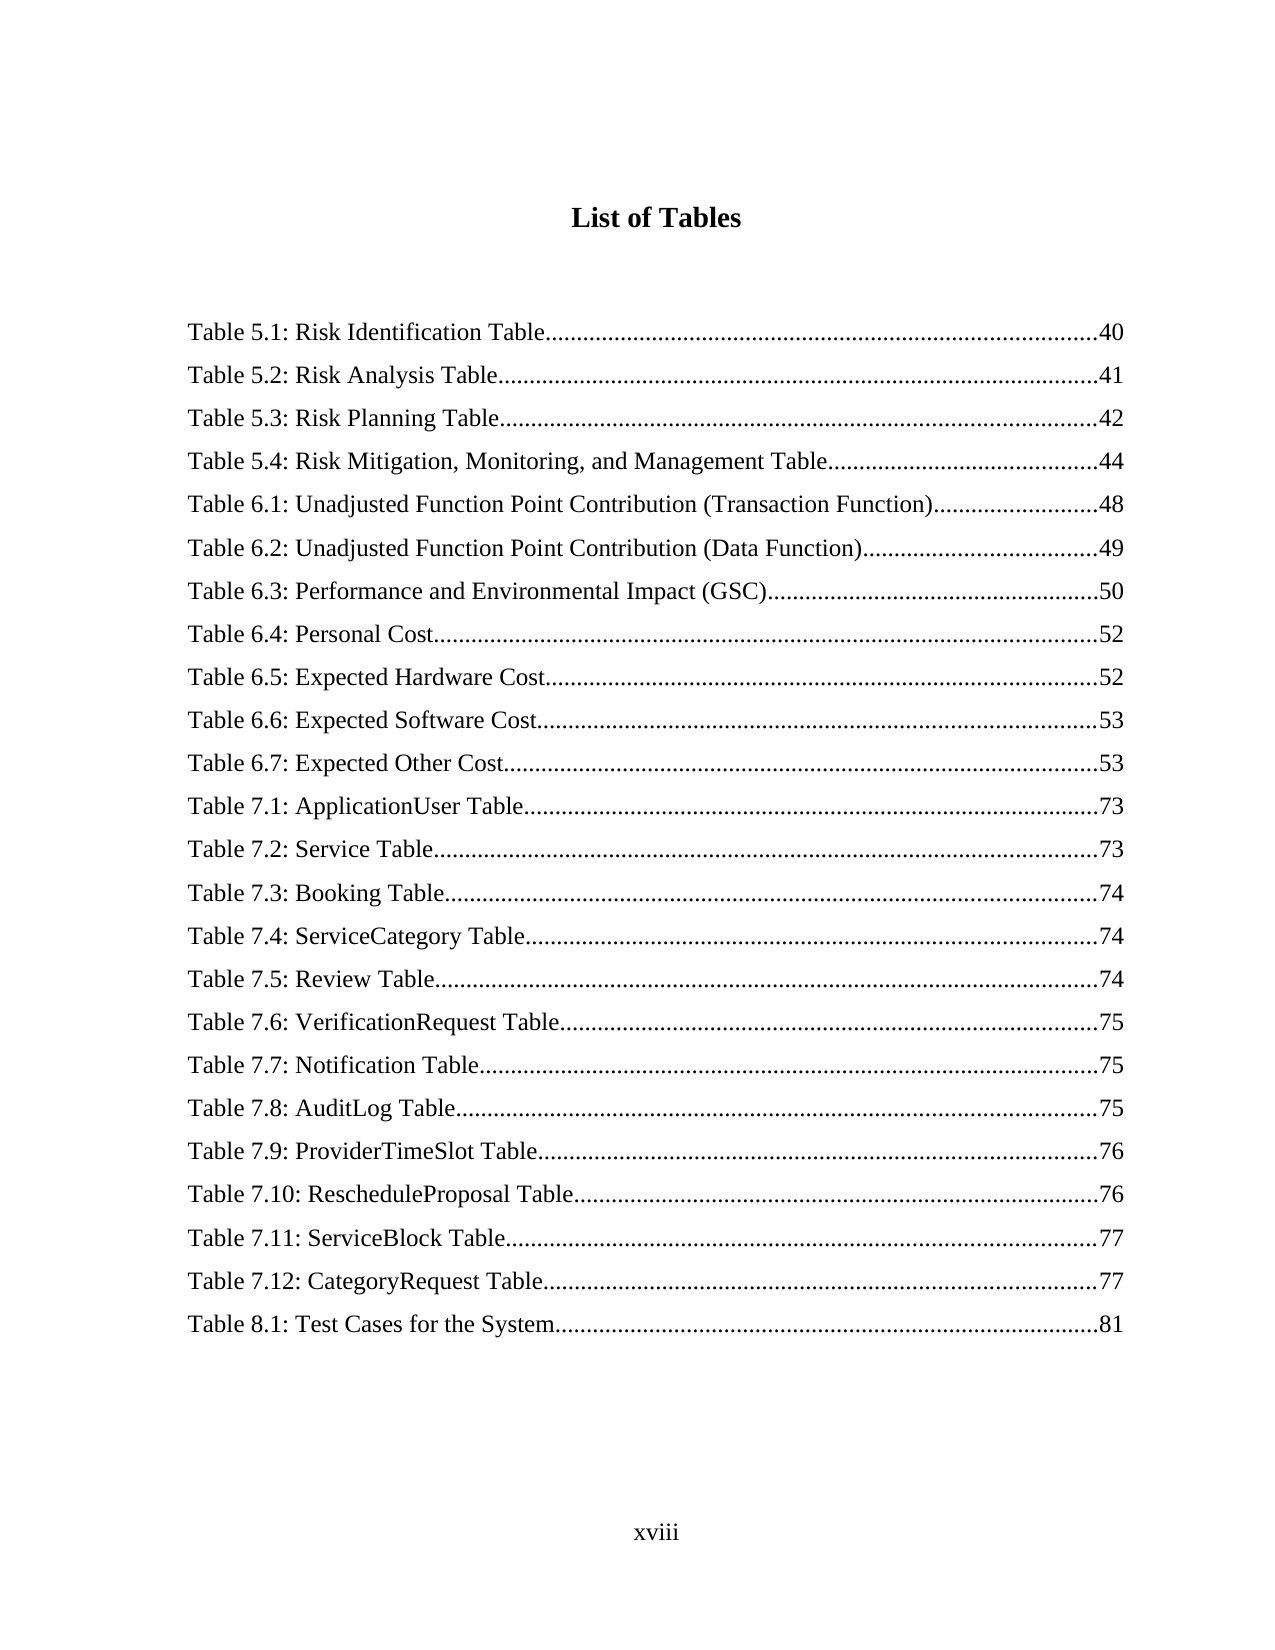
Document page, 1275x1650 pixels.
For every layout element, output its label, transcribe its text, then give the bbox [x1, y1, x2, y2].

subtitle List of Tables [187, 200, 1125, 233]
text Table 5.1: Risk Identification Table 40 [187, 317, 1125, 346]
text Table 7.3: Booking Table 74 [187, 878, 1125, 906]
text Table 7.8: AuditLog Table 75 [187, 1093, 1125, 1122]
text Table 7.10: RescheduleProposal Table 76 [187, 1179, 1125, 1208]
text Table 6.7: Expected Other Cost 53 [187, 748, 1125, 777]
text Table 7.12: CategoryRequest Table 77 [187, 1266, 1125, 1294]
text Table 7.5: Review Table 74 [187, 964, 1125, 993]
text Table 7.11: ServiceBlock Table 77 [187, 1223, 1125, 1251]
text Table 5.4: Risk Mitigation, Monitoring, and Management Table 44 [187, 446, 1125, 475]
text Table 7.7: Notification Table 75 [187, 1050, 1125, 1079]
text Table 5.3: Risk Planning Table 42 [187, 403, 1125, 432]
text Table 6.1: Unadjusted Function Point Contribution (Transaction Function) 48 [187, 489, 1125, 518]
text Table 7.6: VerificationRequest Table 75 [187, 1007, 1125, 1036]
text Table 8.1: Test Cases for the System 81 [187, 1309, 1125, 1338]
text Table 6.4: Personal Cost 52 [187, 619, 1125, 648]
text Table 7.4: ServiceCategory Table 74 [187, 921, 1125, 949]
text Table 7.2: Service Table 73 [187, 834, 1125, 863]
text Table 5.2: Risk Analysis Table 41 [187, 360, 1125, 389]
text Table 6.2: Unadjusted Function Point Contribution (Data Function) 49 [187, 533, 1125, 561]
text Table 6.5: Expected Hardware Cost 52 [187, 662, 1125, 691]
text Table 6.6: Expected Software Cost 53 [187, 705, 1125, 734]
text Table 7.9: ProviderTimeSlot Table 76 [187, 1136, 1125, 1165]
text Table 6.3: Performance and Environmental Impact (GSC) 50 [187, 576, 1125, 604]
text Table 7.1: ApplicationUser Table 73 [187, 791, 1125, 820]
